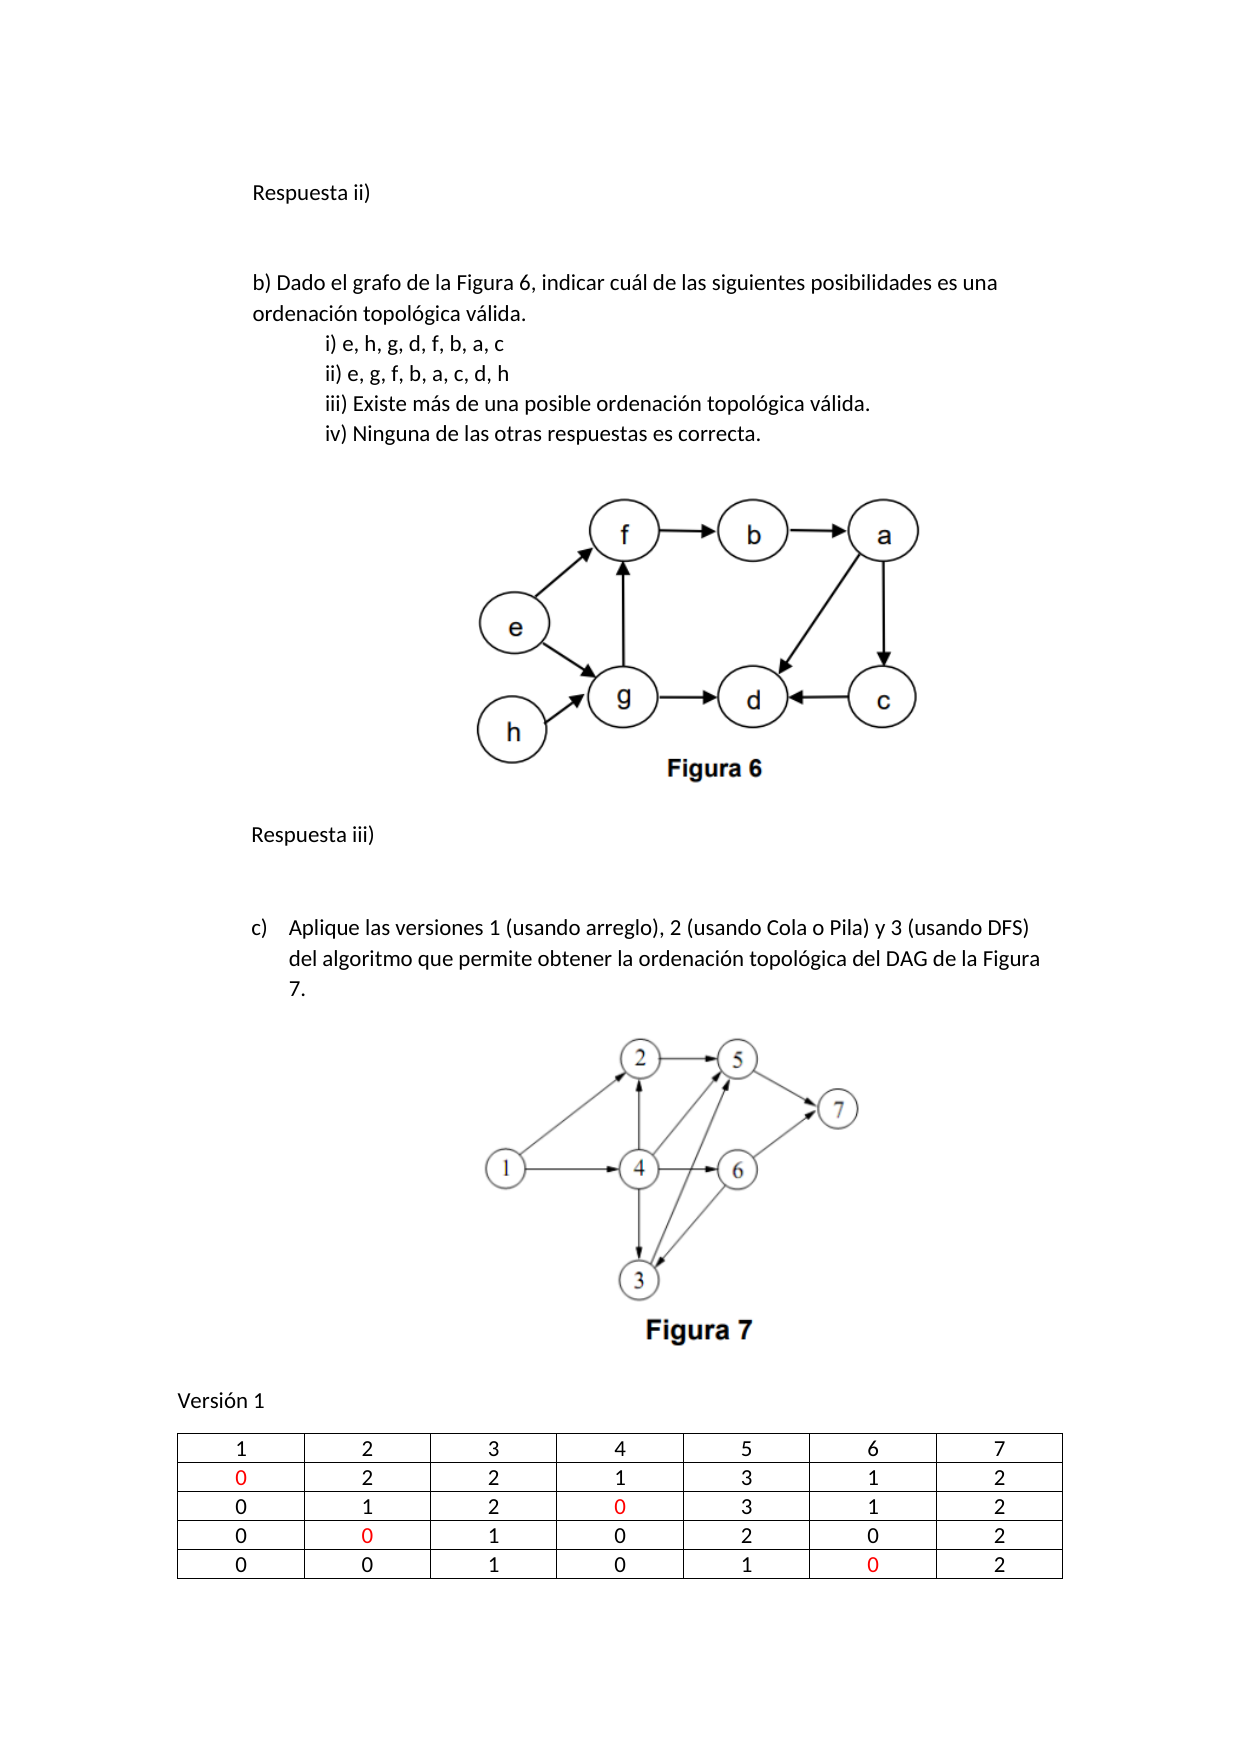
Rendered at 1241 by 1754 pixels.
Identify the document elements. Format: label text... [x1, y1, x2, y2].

table_cell 1 [305, 1492, 430, 1520]
table_cell 2 [937, 1550, 1062, 1578]
table_cell 0 [810, 1521, 936, 1549]
text Versión 1 [177, 1386, 1063, 1414]
table_cell 2 [305, 1463, 430, 1491]
table_header 5 [684, 1434, 809, 1462]
table_header 6 [810, 1434, 936, 1462]
table_cell 2 [684, 1521, 809, 1549]
table_cell 2 [937, 1463, 1062, 1491]
table_cell 0 [178, 1463, 304, 1491]
table_cell 0 [305, 1550, 430, 1578]
picture [469, 1034, 882, 1368]
table_cell 1 [684, 1550, 809, 1578]
table_cell 0 [178, 1492, 304, 1520]
table_cell 2 [937, 1521, 1062, 1549]
table_cell 1 [431, 1550, 556, 1578]
text Respuesta iii) [177, 820, 1063, 848]
table_cell 0 [178, 1521, 304, 1549]
list iv) Ninguna de las otras respuestas es correcta. [325, 419, 1063, 447]
table_header 2 [305, 1434, 430, 1462]
list ii) e, g, f, b, a, c, d, h [325, 359, 1063, 387]
table_cell 0 [810, 1550, 936, 1578]
table_cell 0 [305, 1521, 430, 1549]
list Respuesta ii) [252, 178, 1063, 206]
table_cell 2 [431, 1463, 556, 1491]
table_cell 3 [684, 1492, 809, 1520]
table_cell 0 [557, 1521, 683, 1549]
list Aplique las versiones 1 (usando arreglo), 2 (usando Cola o Pila) y 3 (usando DFS) del algoritmo que permite obtener la ordenación topológica del DAG de la Figura 7. [251, 913, 1063, 1002]
table_header 3 [431, 1434, 556, 1462]
table_header 1 [178, 1434, 304, 1462]
list b) Dado el grafo de la Figura 6, indicar cuál de las siguientes posibilidades es una ordenación topológica válida. [252, 268, 1063, 327]
table_header 7 [937, 1434, 1062, 1462]
table_cell 3 [684, 1463, 809, 1491]
table_cell 2 [937, 1492, 1062, 1520]
table_cell 2 [431, 1492, 556, 1520]
list i) e, h, g, d, f, b, a, c [325, 329, 1063, 357]
table_cell 1 [810, 1463, 936, 1491]
table_cell 0 [178, 1550, 304, 1578]
table_cell 1 [557, 1463, 683, 1491]
table_cell 0 [557, 1550, 683, 1578]
list iii) Existe más de una posible ordenación topológica válida. [325, 389, 1063, 417]
table_cell 1 [810, 1492, 936, 1520]
table_cell 0 [557, 1492, 683, 1520]
table_header 4 [557, 1434, 683, 1462]
picture [459, 480, 929, 801]
table_cell 1 [431, 1521, 556, 1549]
